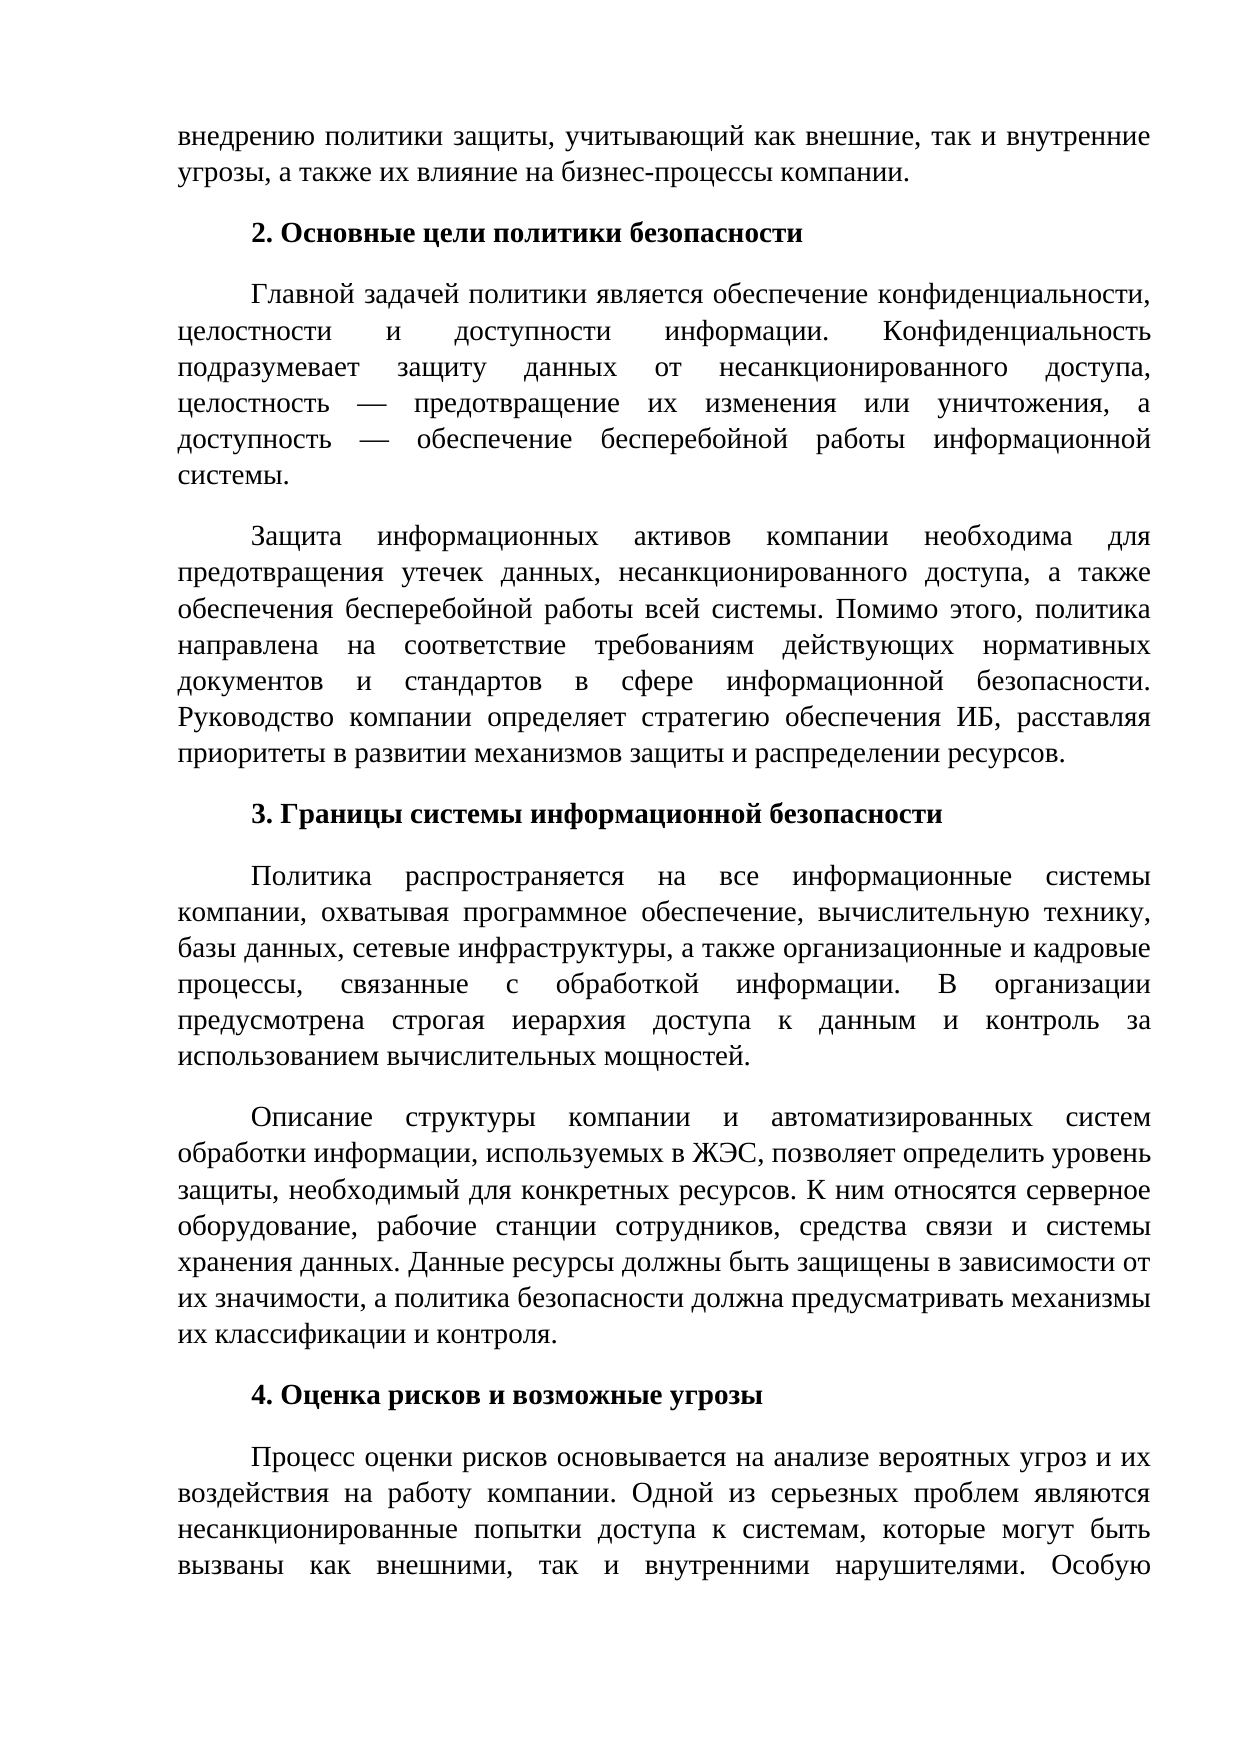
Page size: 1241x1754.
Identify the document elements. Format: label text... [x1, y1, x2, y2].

text 4. Оценка рисков и возможные угрозы [177, 1377, 1152, 1411]
text Главной задачей политики является обеспечение конфиденциальности, целостности и доступности информации. Конфиденциальность подразумевает защиту данных от несанкционированного доступа, целостность — предотвращение их изменения или уничтожения, а доступность — обеспечение бесперебойной работы информационной системы. [177, 277, 1152, 491]
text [177, 1439, 1152, 1581]
text Описание структуры компании и автоматизированных систем обработки информации, используемых в ЖЭС, позволяет определить уровень защиты, необходимый для конкретных ресурсов. К ним относятся серверное оборудование, рабочие станции сотрудников, средства связи и системы хранения данных. Данные ресурсы должны быть защищены в зависимости от их значимости, а политика безопасности должна предусматривать механизмы их классификации и контроля. [177, 1099, 1152, 1350]
text 2. Основные цели политики безопасности [177, 215, 1152, 249]
text Защита информационных активов компании необходима для предотвращения утечек данных, несанкционированного доступа, а также обеспечения бесперебойной работы всей системы. Помимо этого, политика направлена на соответствие требованиям действующих нормативных документов и стандартов в сфере информационной безопасности. Руководство компании определяет стратегию обеспечения ИБ, расставляя приоритеты в развитии механизмов защиты и распределении ресурсов. [177, 518, 1152, 769]
text Политика распространяется на все информационные системы компании, охватывая программное обеспечение, вычислительную технику, базы данных, сетевые инфраструктуры, а также организационные и кадровые процессы, связанные с обработкой информации. В организации предусмотрена строгая иерархия доступа к данным и контроль за использованием вычислительных мощностей. [177, 858, 1152, 1072]
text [177, 118, 1152, 188]
text 3. Границы системы информационной безопасности [177, 796, 1152, 830]
